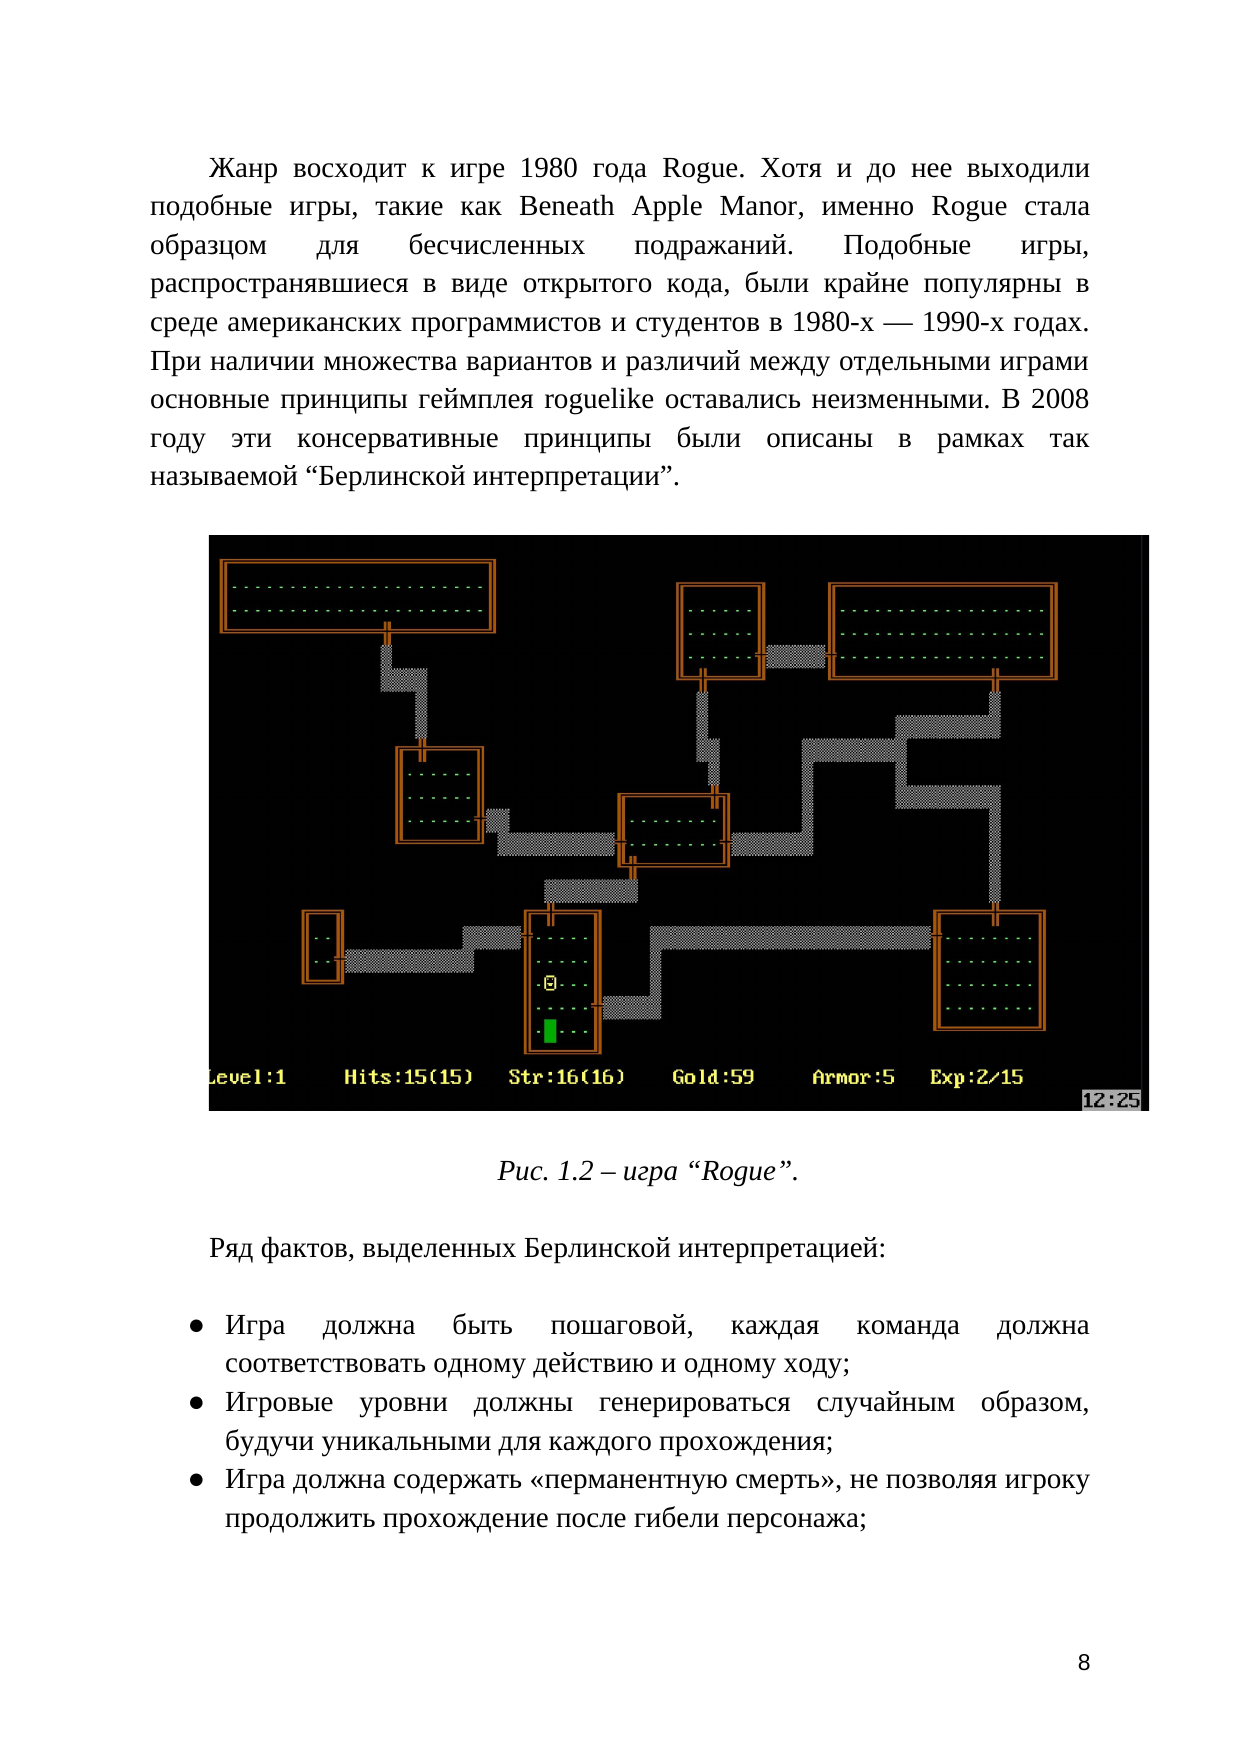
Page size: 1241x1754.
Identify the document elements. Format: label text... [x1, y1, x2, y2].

text Ряд фактов, выделенных Берлинской интерпретацией: [150, 1230, 1090, 1263]
list Игровые уровни должны генерироваться случайным образом, будучи уникальными для каждого прохождения; [187, 1384, 1090, 1456]
text Рис. 1.2 – игра “Rogue”. [150, 1153, 1090, 1186]
list Игра должна быть пошаговой, каждая команда должна соответствовать одному действию и одному ходу; [187, 1307, 1090, 1379]
picture [208, 535, 1150, 1111]
text Жанр восходит к игре 1980 года Rogue. Хотя и до нее выходили подобные игры, такие как Beneath Apple Manor, именно Rogue стала образцом для бесчисленных подражаний. Подобные игры, распространявшиеся в виде открытого кода, были крайне популярны в среде американских программистов и студентов в 1980-х — 1990-х годах. При наличии множества вариантов и различий между отдельными играми основные принципы геймплея roguelike оставались неизменными. В 2008 году эти консервативные принципы были описаны в рамках так называемой “Берлинской интерпретации”. [150, 150, 1090, 492]
list Игра должна содержать «перманентную смерть», не позволяя игроку продолжить прохождение после гибели персонажа; [187, 1461, 1090, 1533]
